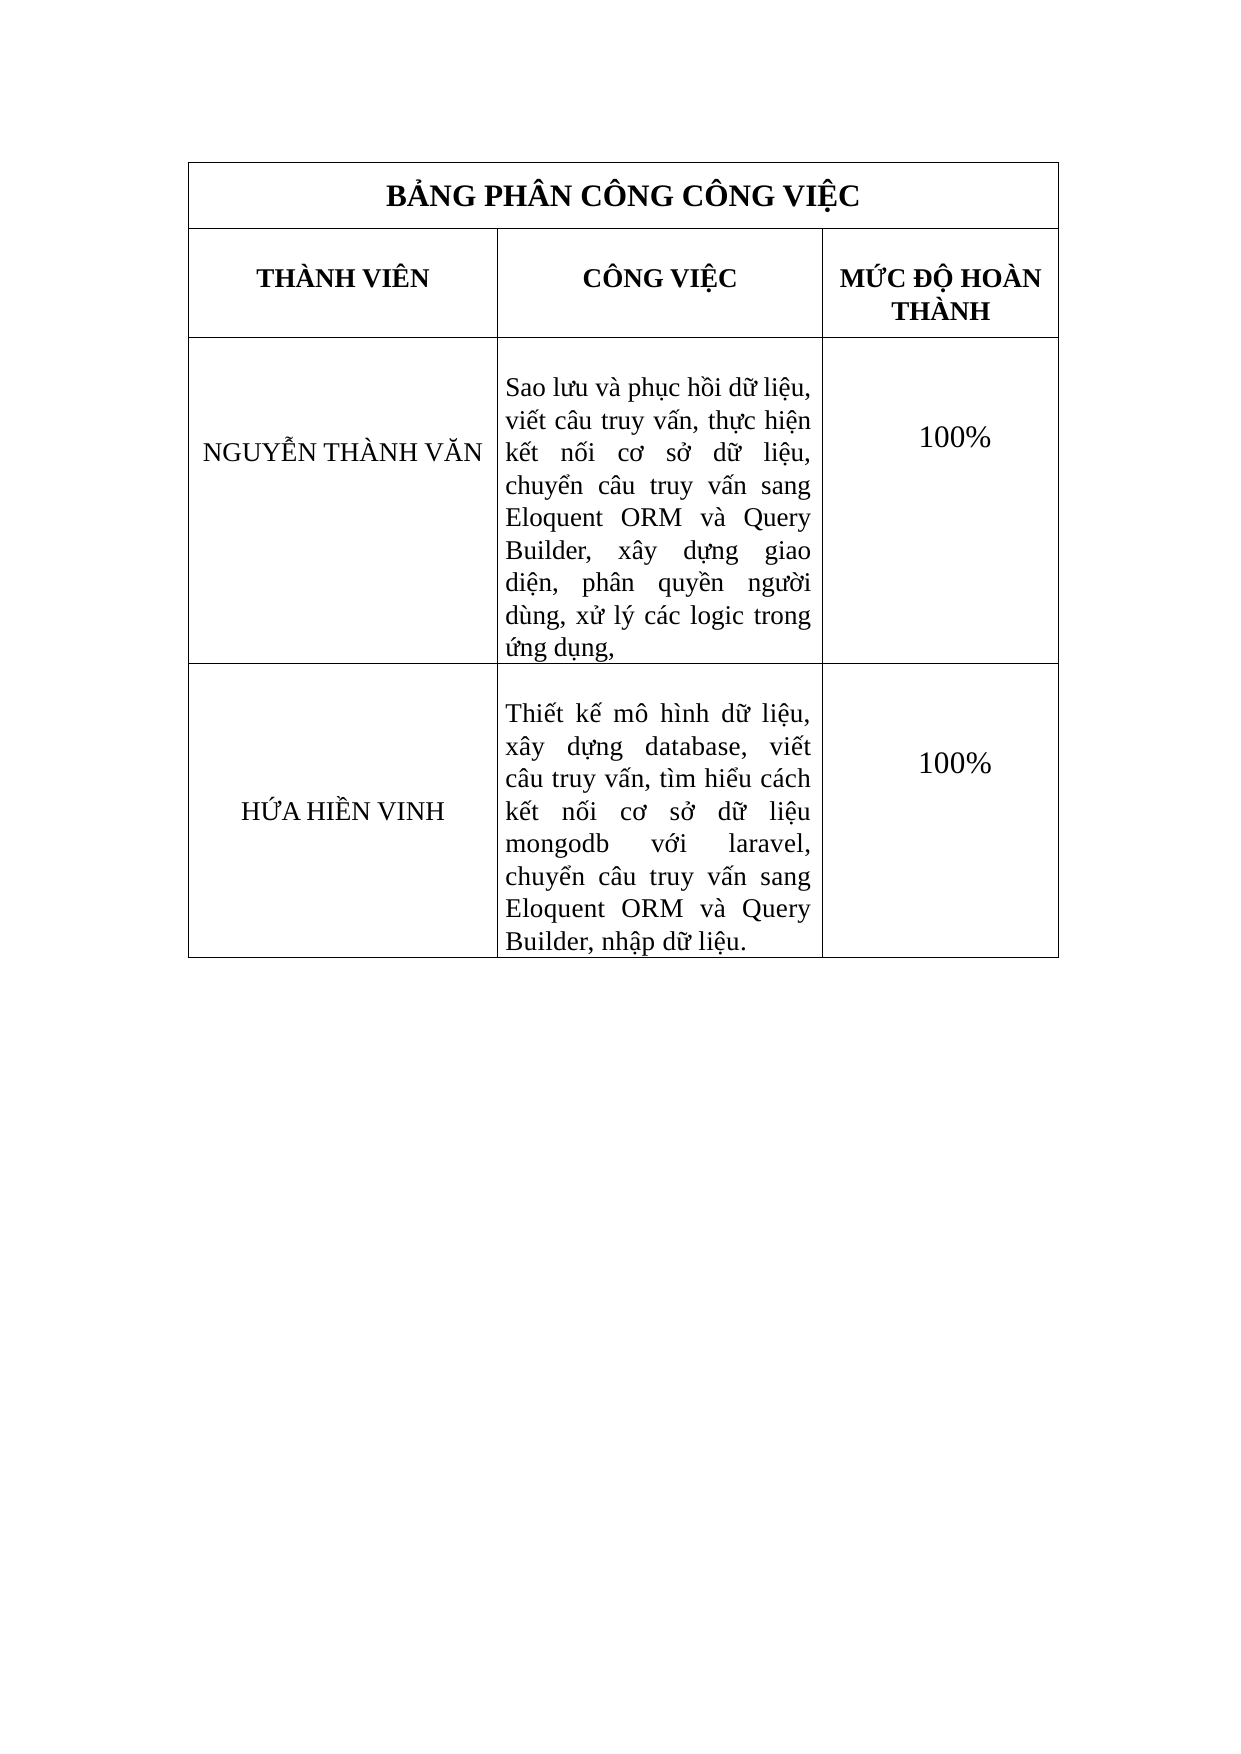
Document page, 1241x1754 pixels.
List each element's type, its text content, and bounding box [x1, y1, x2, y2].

table_cell THÀNH VIÊN [189, 229, 497, 337]
table_cell MỨC ĐỘ HOÀN THÀNH [823, 229, 1058, 337]
table_cell Sao lưu và phục hồi dữ liệu, viết câu truy vấn, thực hiện kết nối cơ sở dữ liệu, chuyển câu truy vấn sang Eloquent ORM và Query Builder, xây dựng giao diện, phân quyền người dùng, xử lý các logic trong ứng dụng, [498, 338, 822, 663]
table_cell 100% [823, 664, 1058, 957]
table_cell Thiết kế mô hình dữ liệu, xây dựng database, viết câu truy vấn, tìm hiểu cách kết nối cơ sở dữ liệu mongodb với laravel, chuyển câu truy vấn sang Eloquent ORM và Query Builder, nhập dữ liệu. [498, 664, 822, 957]
table_cell NGUYỄN THÀNH VĂN [189, 338, 497, 663]
table_header BẢNG PHÂN CÔNG CÔNG VIỆC [189, 163, 1058, 228]
table_cell HỨA HIỀN VINH [189, 664, 497, 957]
table_cell CÔNG VIỆC [498, 229, 822, 337]
table_cell 100% [823, 338, 1058, 663]
